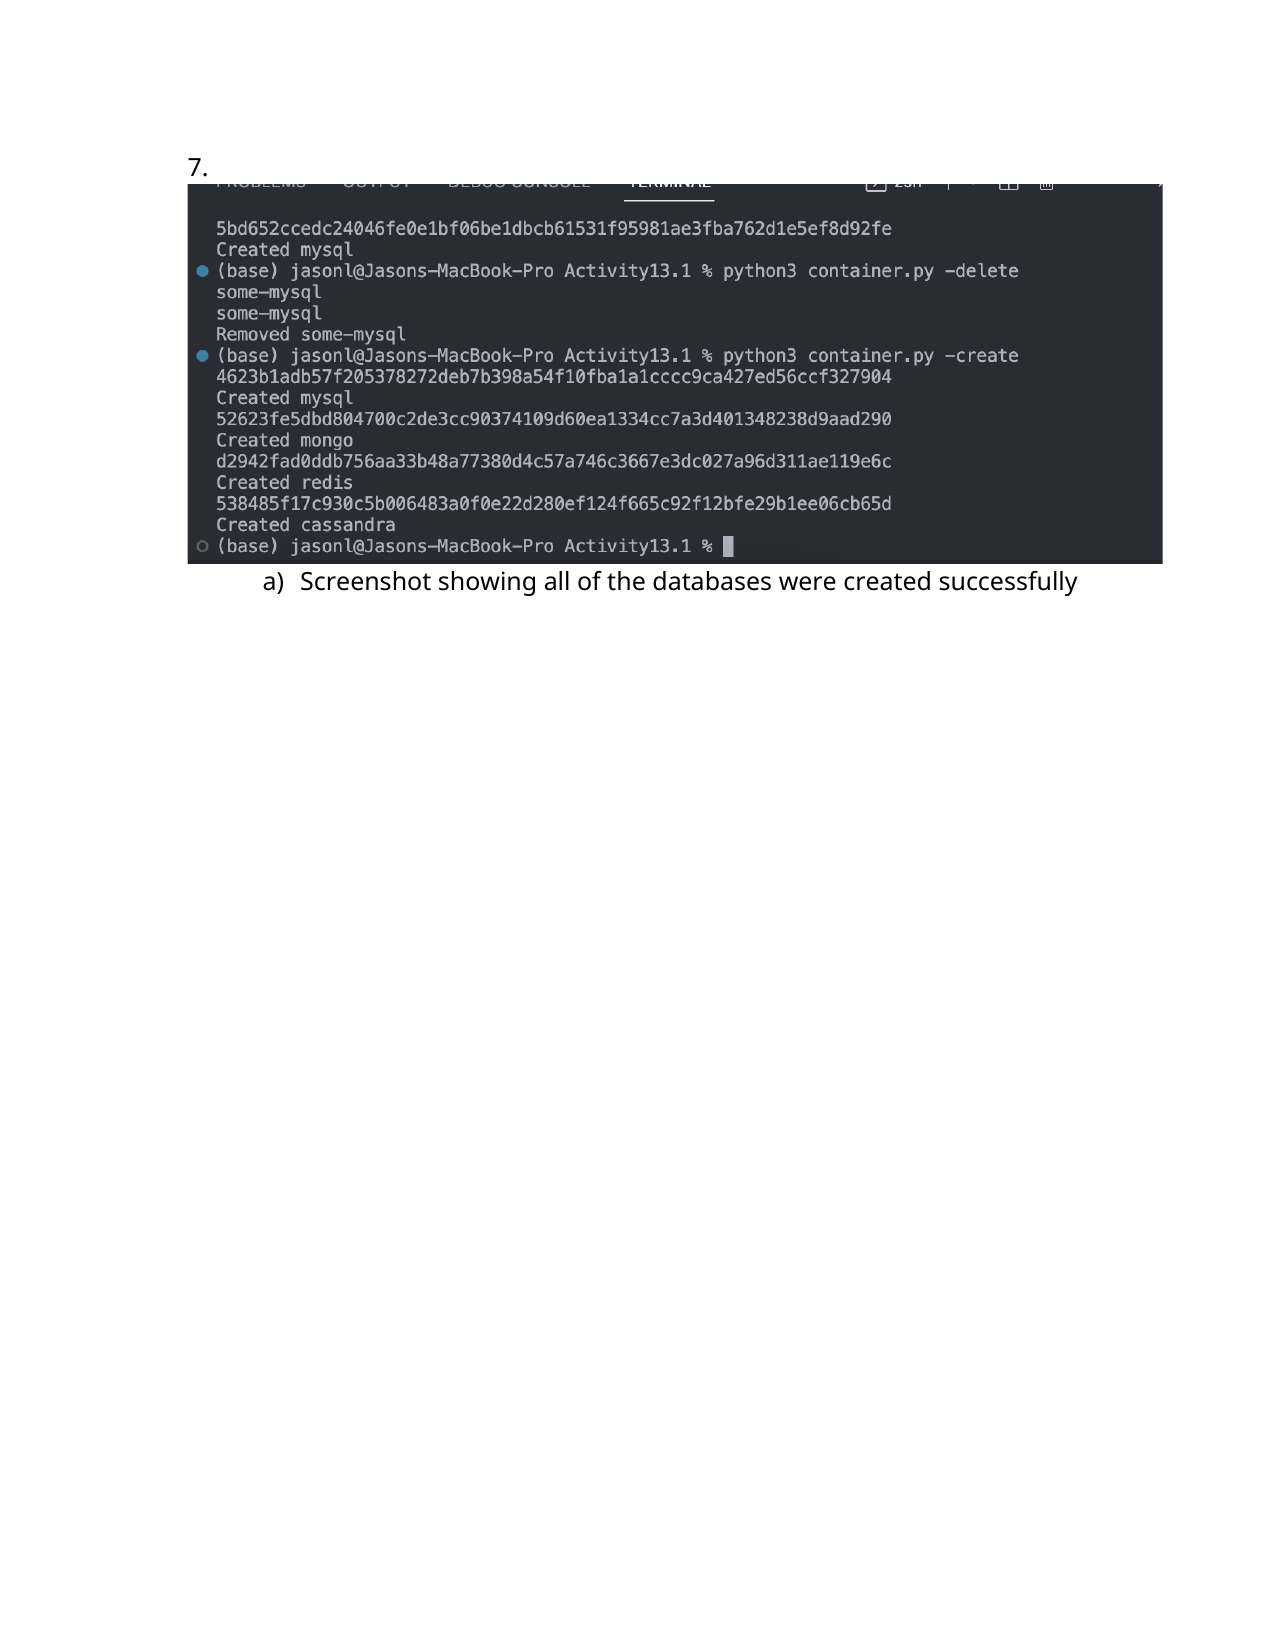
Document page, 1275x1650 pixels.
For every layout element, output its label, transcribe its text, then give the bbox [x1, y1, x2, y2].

list Screenshot showing all of the databases were created successfully [262, 564, 1125, 598]
picture [187, 184, 1163, 564]
